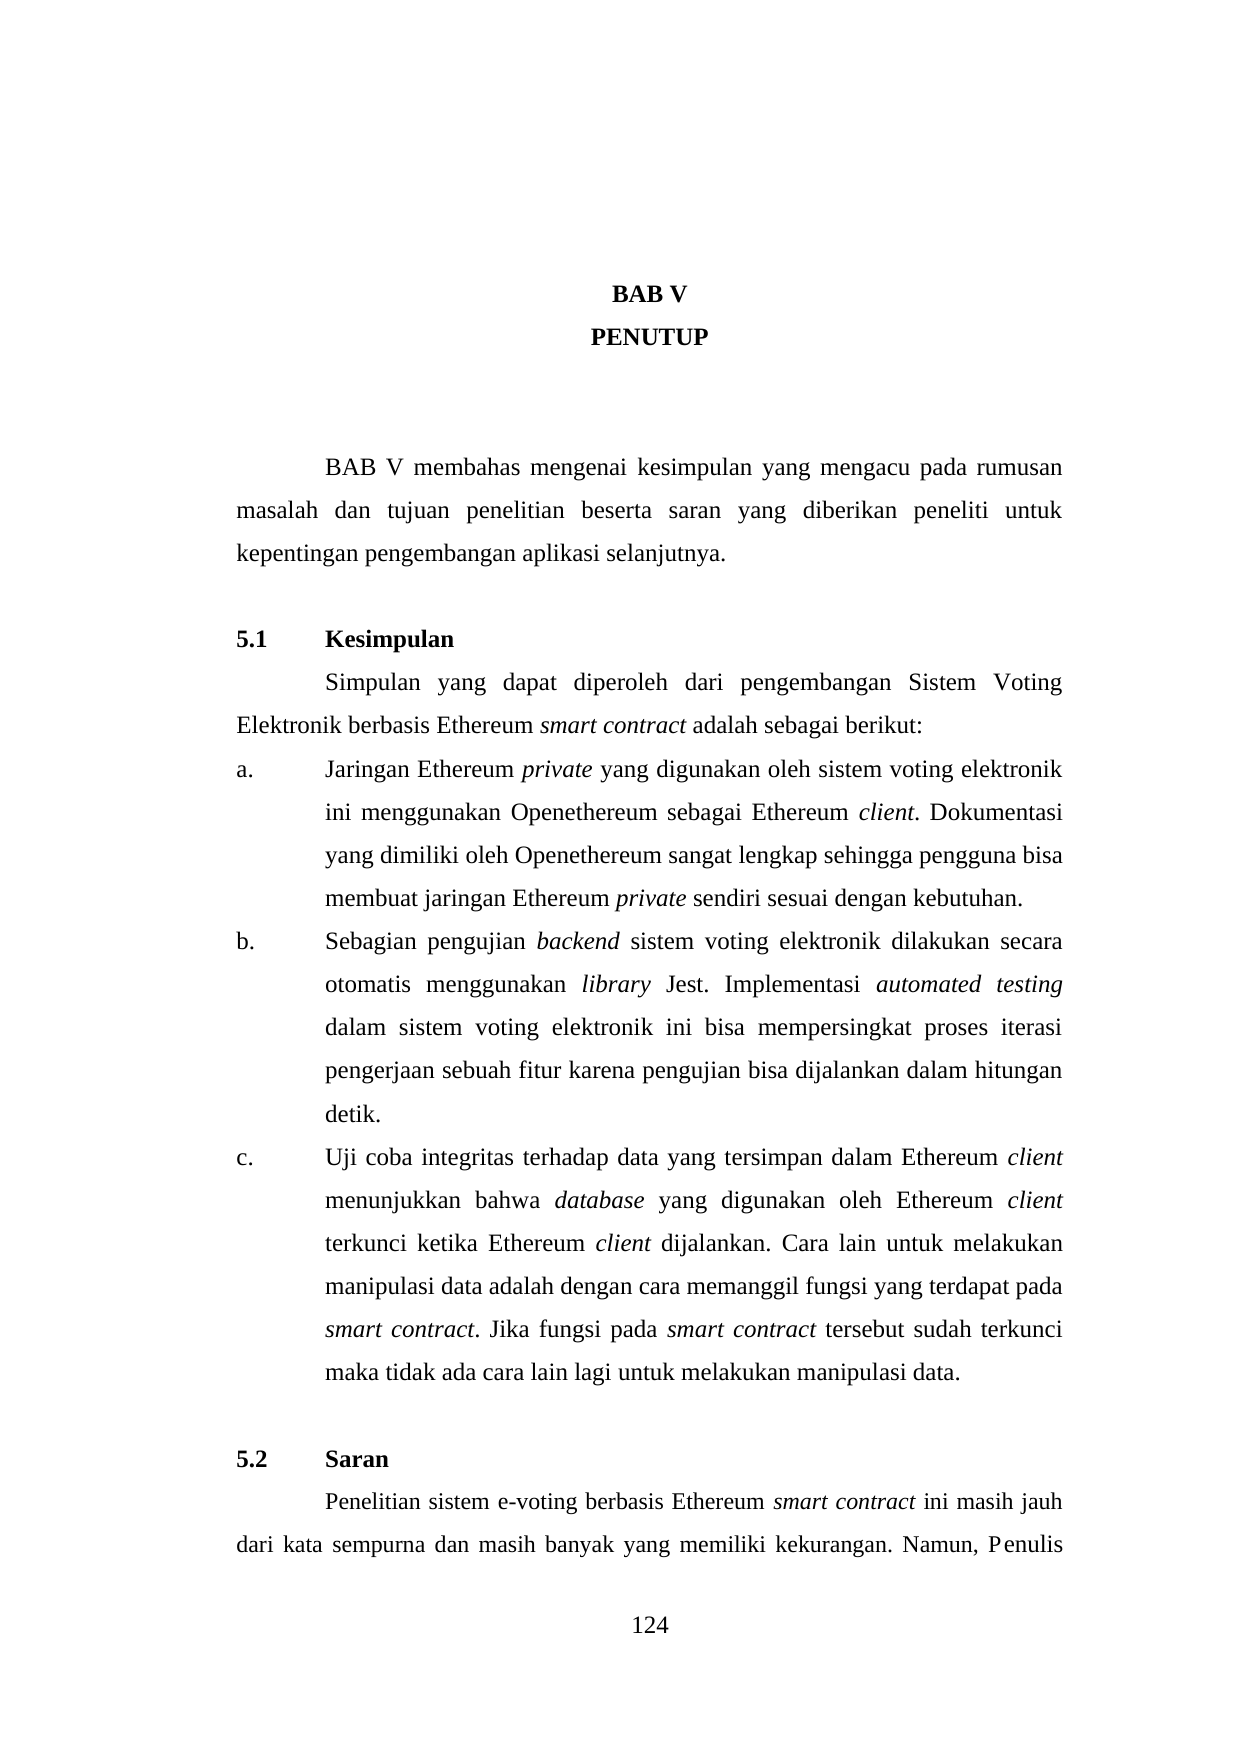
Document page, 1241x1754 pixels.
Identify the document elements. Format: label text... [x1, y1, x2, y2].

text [236, 1487, 1063, 1558]
subtitle Kesimpulan [236, 624, 1063, 653]
subtitle Saran [236, 1444, 1063, 1472]
list Simpulan yang dapat diperoleh dari pengembangan Sistem Voting Elektronik berbasis Ethereum smart contract adalah sebagai berikut: [236, 667, 1063, 739]
subtitle BAB V PENUTUP [236, 279, 1063, 351]
text BAB V membahas mengenai kesimpulan yang mengacu pada rumusan masalah dan tujuan penelitian beserta saran yang diberikan peneliti untuk kepentingan pengembangan aplikasi selanjutnya. [236, 452, 1063, 567]
list Uji coba integritas terhadap data yang tersimpan dalam Ethereum client menunjukkan bahwa database yang digunakan oleh Ethereum client terkunci ketika Ethereum client dijalankan. Cara lain untuk melakukan manipulasi data adalah dengan cara memanggil fungsi yang terdapat pada smart contract. Jika fungsi pada smart contract tersebut sudah terkunci maka tidak ada cara lain lagi untuk melakukan manipulasi data. [236, 1142, 1063, 1386]
list Sebagian pengujian backend sistem voting elektronik dilakukan secara otomatis menggunakan library Jest. Implementasi automated testing dalam sistem voting elektronik ini bisa mempersingkat proses iterasi pengerjaan sebuah fitur karena pengujian bisa dijalankan dalam hitungan detik. [236, 926, 1063, 1127]
list Jaringan Ethereum private yang digunakan oleh sistem voting elektronik ini menggunakan Openethereum sebagai Ethereum client. Dokumentasi yang dimiliki oleh Openethereum sangat lengkap sehingga pengguna bisa membuat jaringan Ethereum private sendiri sesuai dengan kebutuhan. [236, 754, 1063, 912]
